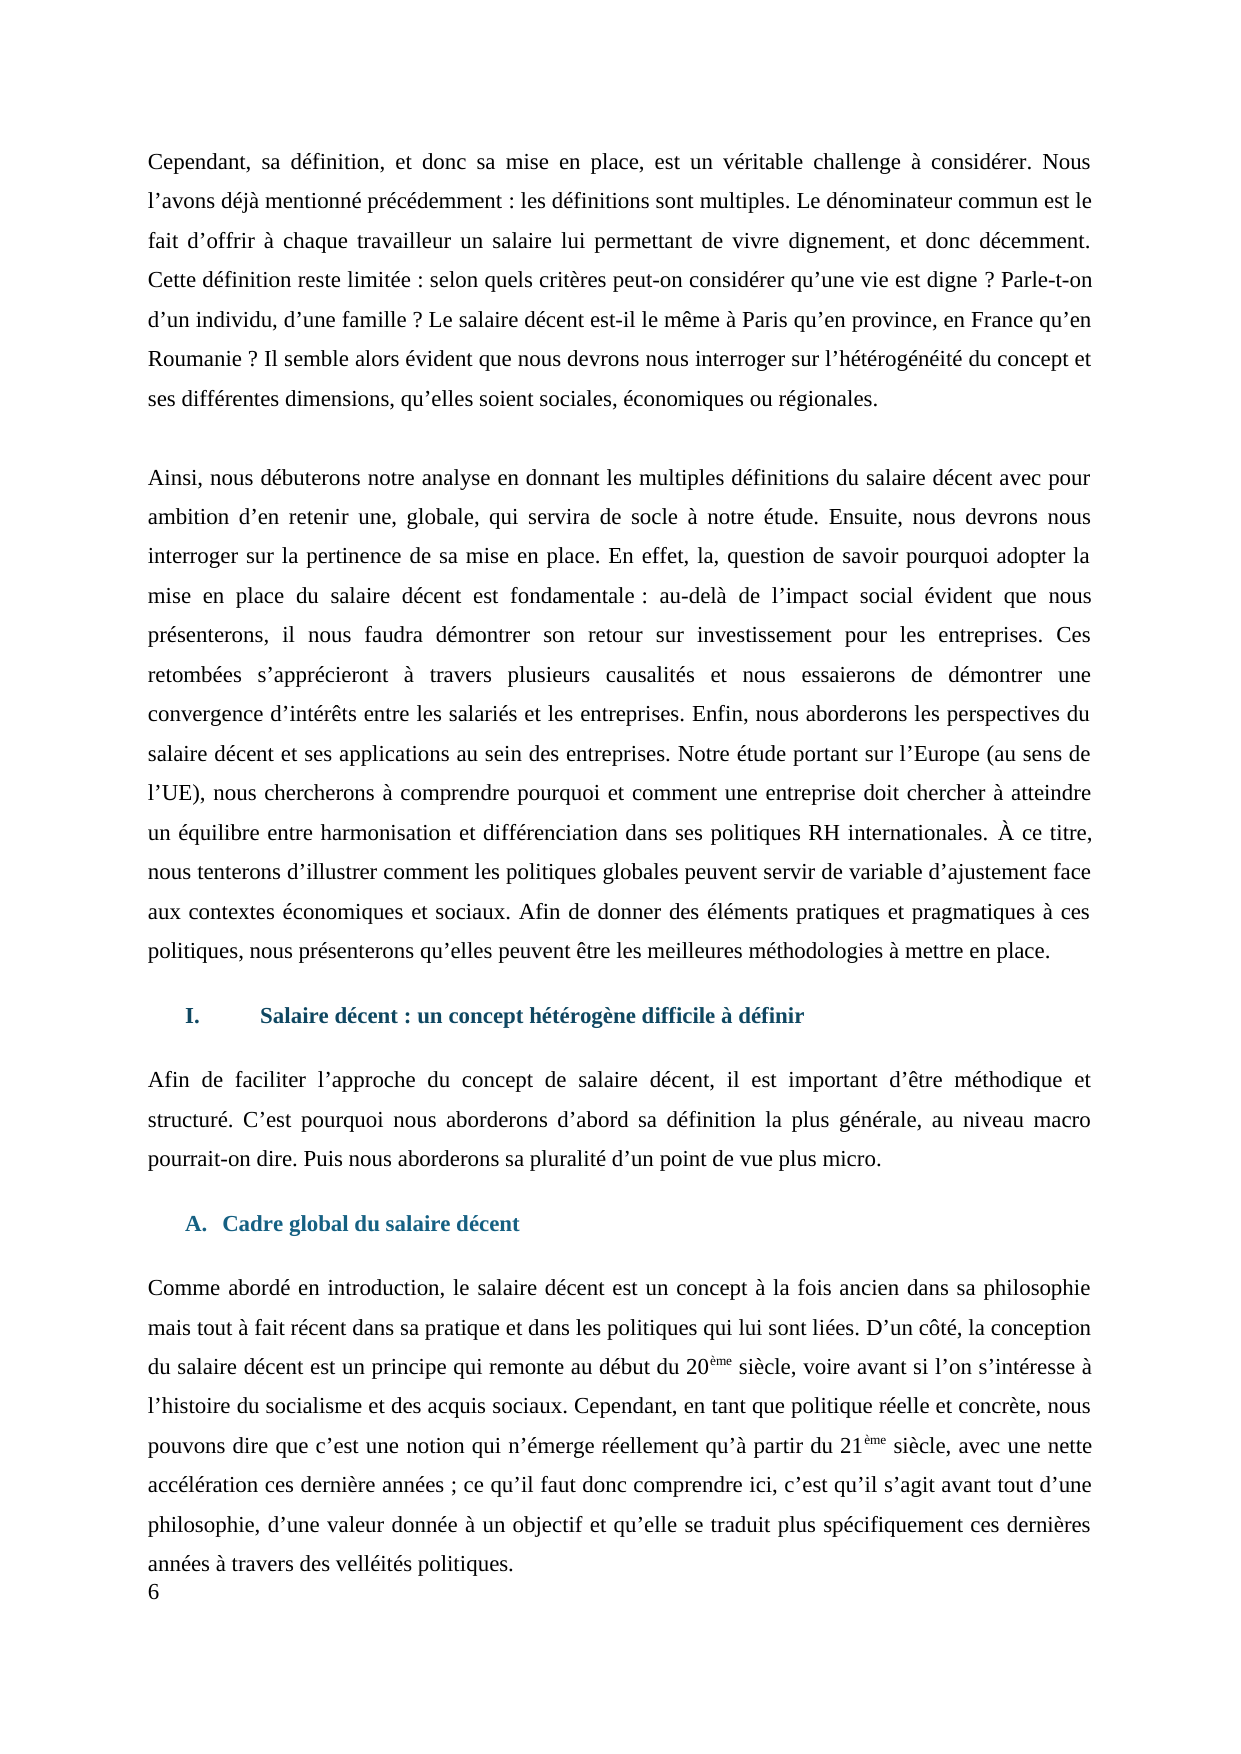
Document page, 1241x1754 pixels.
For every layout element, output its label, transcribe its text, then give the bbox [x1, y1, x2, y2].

text Cependant, sa définition, et donc sa mise en place, est un véritable challenge à considérer. Nous l’avons déjà mentionné précédemment : les définitions sont multiples. Le dénominateur commun est le fait d’offrir à chaque travailleur un salaire lui permettant de vivre dignement, et donc décemment. Cette définition reste limitée : selon quels critères peut-on considérer qu’une vie est digne ? Parle-t-on d’un individu, d’une famille ? Le salaire décent est-il le même à Paris qu’en province, en France qu’en Roumanie ? Il semble alors évident que nous devrons nous interroger sur l’hétérogénéité du concept et ses différentes dimensions, qu’elles soient sociales, économiques ou régionales. [148, 148, 1092, 411]
subtitle Cadre global du salaire décent [185, 1210, 1092, 1236]
text Ainsi, nous débuterons notre analyse en donnant les multiples définitions du salaire décent avec pour ambition d’en retenir une, globale, qui servira de socle à notre étude. Ensuite, nous devrons nous interroger sur la pertinence de sa mise en place. En effet, la, question de savoir pourquoi adopter la mise en place du salaire décent est fondamentale : au-delà de l’impact social évident que nous présenterons, il nous faudra démontrer son retour sur investissement pour les entreprises. Ces retombées s’apprécieront à travers plusieurs causalités et nous essaierons de démontrer une convergence d’intérêts entre les salariés et les entreprises. Enfin, nous aborderons les perspectives du salaire décent et ses applications au sein des entreprises. Notre étude portant sur l’Europe (au sens de l’UE), nous chercherons à comprendre pourquoi et comment une entreprise doit chercher à atteindre un équilibre entre harmonisation et différenciation dans ses politiques RH internationales. À ce titre, nous tenterons d’illustrer comment les politiques globales peuvent servir de variable d’ajustement face aux contextes économiques et sociaux. Afin de donner des éléments pratiques et pragmatiques à ces politiques, nous présenterons qu’elles peuvent être les meilleures méthodologies à mettre en place. [148, 463, 1092, 964]
text Comme abordé en introduction, le salaire décent est un concept à la fois ancien dans sa philosophie mais tout à fait récent dans sa pratique et dans les politiques qui lui sont liées. D’un côté, la conception du salaire décent est un principe qui remonte au début du 20ème siècle, voire avant si l’on s’intéresse à l’histoire du socialisme et des acquis sociaux. Cependant, en tant que politique réelle et concrète, nous pouvons dire que c’est une notion qui n’émerge réellement qu’à partir du 21ème siècle, avec une nette accélération ces dernière années ; ce qu’il faut donc comprendre ici, c’est qu’il s’agit avant tout d’une philosophie, d’une valeur donnée à un objectif et qu’elle se traduit plus spécifiquement ces dernières années à travers des velléités politiques. [148, 1274, 1092, 1577]
subtitle Salaire décent : un concept hétérogène difficile à définir [185, 1002, 1092, 1028]
text Afin de faciliter l’approche du concept de salaire décent, il est important d’être méthodique et structuré. C’est pourquoi nous aborderons d’abord sa définition la plus générale, au niveau macro pourrait-on dire. Puis nous aborderons sa pluralité d’un point de vue plus micro. [148, 1066, 1092, 1172]
